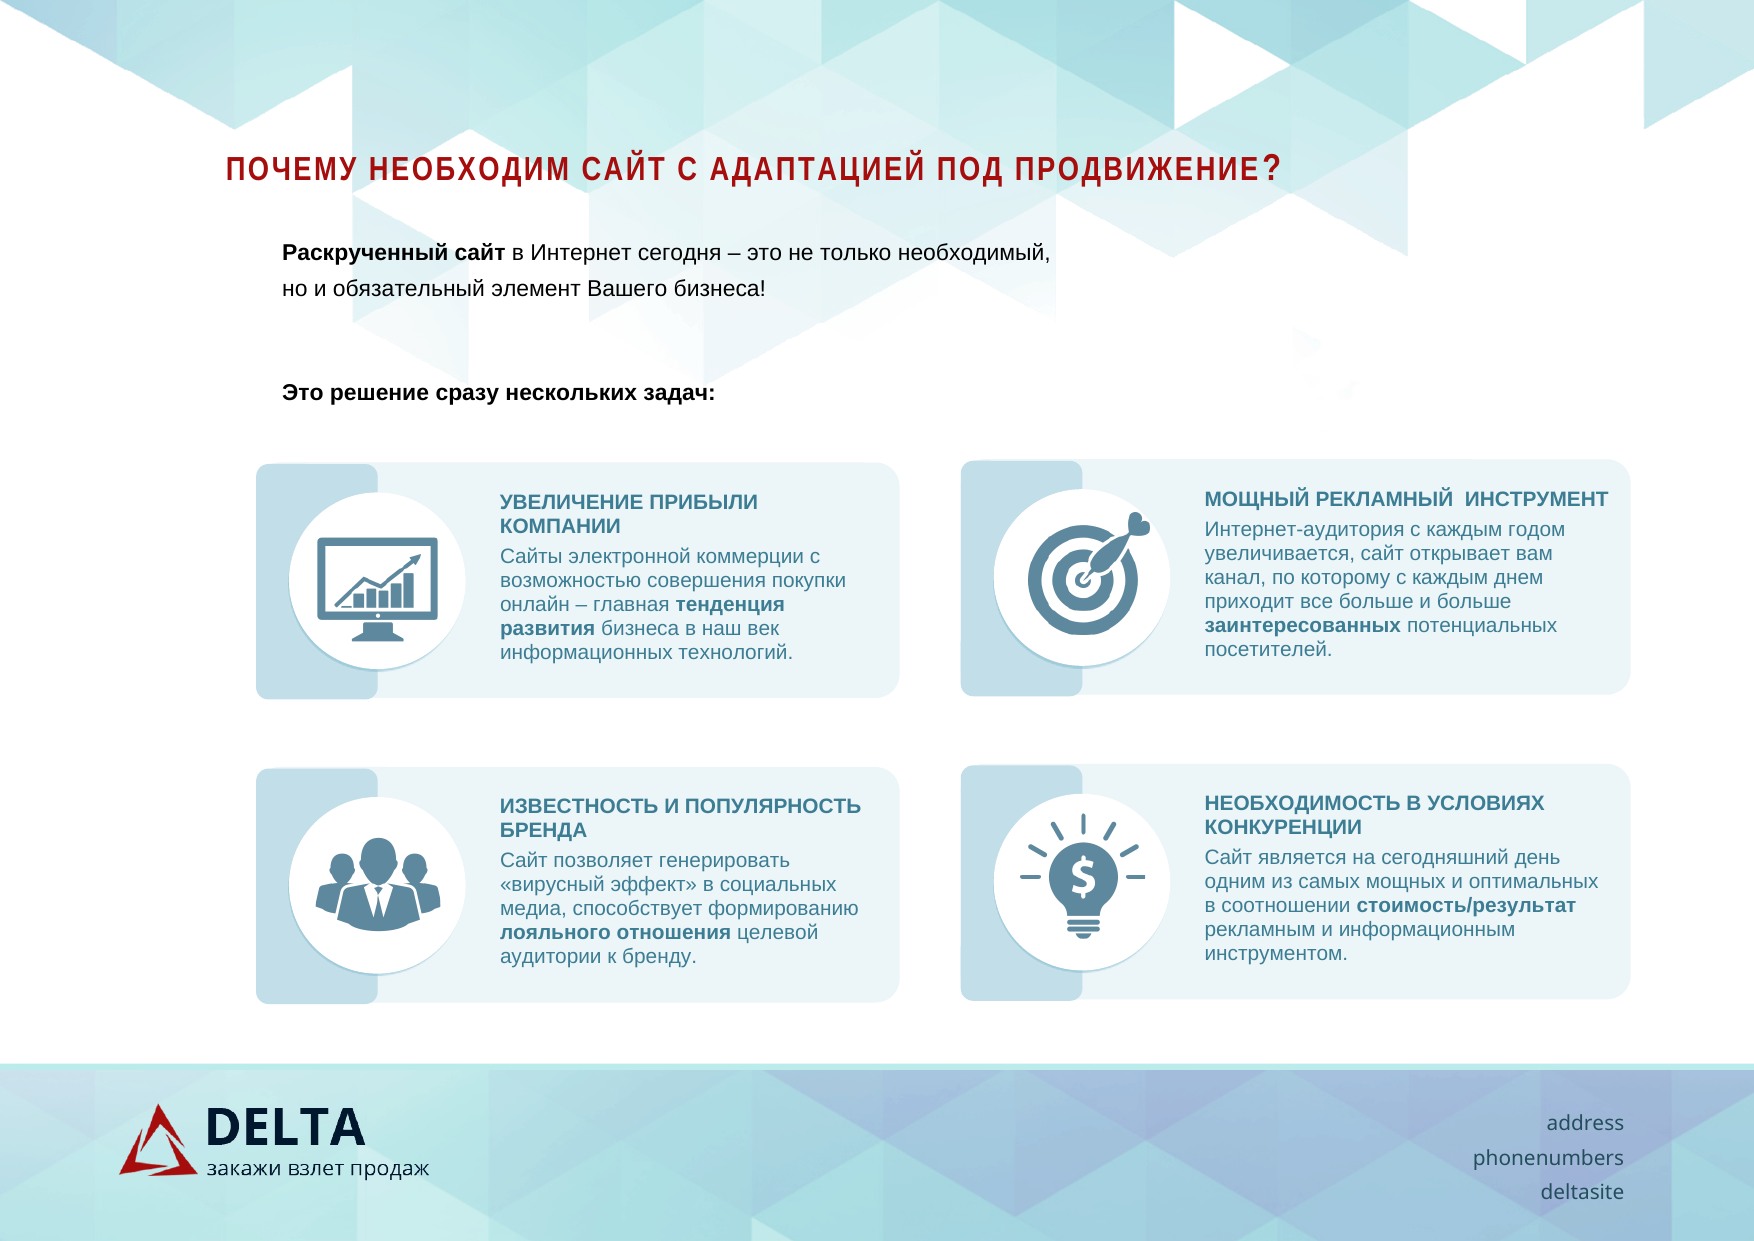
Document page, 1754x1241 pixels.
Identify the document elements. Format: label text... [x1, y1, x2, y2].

picture [0, 0, 1754, 518]
text Почему необходим САЙТ С АДАПТАЦИЕЙ ПОД ПРОДВИЖЕНИЕ? [226, 145, 1624, 188]
text Раскрученный сайт в Интернет сегодня – это не только необходимый, [226, 238, 1624, 265]
picture [0, 1070, 1754, 1241]
text Это решение сразу нескольких задач: [226, 379, 1624, 406]
picture [1020, 813, 1146, 939]
picture [315, 821, 441, 947]
text но и обязательный элемент Вашего бизнеса! [226, 275, 1624, 302]
picture [317, 529, 438, 650]
picture [1028, 512, 1150, 635]
